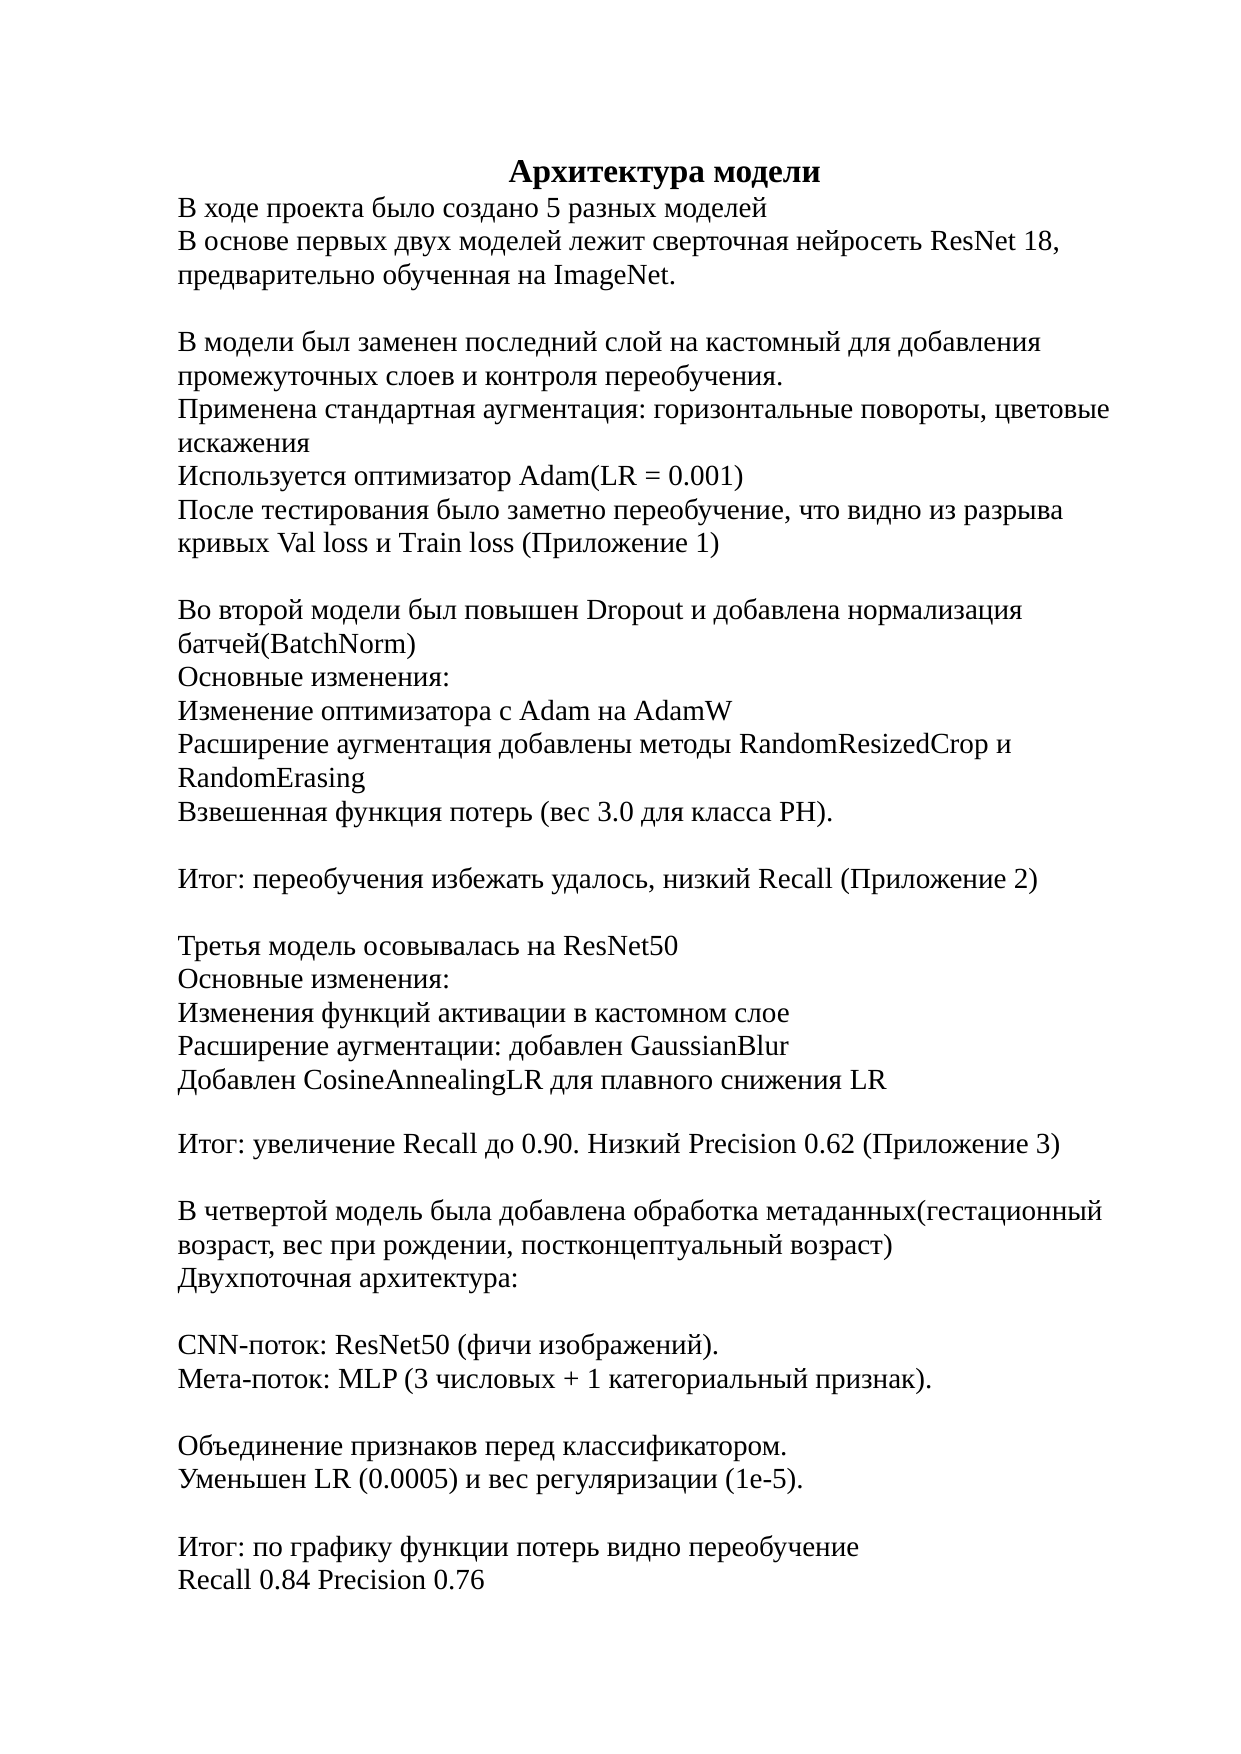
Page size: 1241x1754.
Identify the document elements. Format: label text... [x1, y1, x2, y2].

text Расширение аугментации: добавлен GaussianBlur [177, 1028, 1152, 1062]
text В ходе проекта было создано 5 разных моделей [177, 190, 1152, 223]
text В четвертой модель была добавлена обработка метаданных(гестационный возраст, вес при рождении, постконцептуальный возраст) [177, 1160, 1152, 1260]
text Расширение аугментация добавлены методы RandomResizedCrop и RandomErasing [177, 727, 1152, 794]
text Третья модель осовывалась на ResNet50 [177, 928, 1152, 961]
text Взвешенная функция потерь (вес 3.0 для класса РН). [177, 794, 1152, 827]
text Применена стандартная аугментация: горизонтальные повороты, цветовые искажения [177, 391, 1152, 458]
text В основе первых двух моделей лежит сверточная нейросеть ResNet 18, предварительно обученная на ImageNet. [177, 223, 1152, 291]
text Мета-поток: MLP (3 числовых + 1 категориальный признак). [177, 1361, 1152, 1394]
text Добавлен CosineAnnealingLR для плавного снижения LR [177, 1062, 1152, 1096]
text После тестирования было заметно переобучение, что видно из разрыва кривых Val loss и Train loss (Приложение 1) [177, 492, 1152, 559]
text Изменения функций активации в кастомном слое [177, 995, 1152, 1028]
text Итог: по графику функции потерь видно переобучение [177, 1529, 1152, 1562]
text Основные изменения: [177, 961, 1152, 995]
text Двухпоточная архитектура: [177, 1260, 1152, 1294]
text Recall 0.84 Precision 0.76 [177, 1562, 1152, 1596]
text Основные изменения: [177, 659, 1152, 693]
text Используется оптимизатор Adam(LR = 0.001) [177, 458, 1152, 492]
text Объединение признаков перед классификатором. [177, 1428, 1152, 1462]
text Итог: переобучения избежать удалось, низкий Recall (Приложение 2) [177, 861, 1152, 894]
text Изменение оптимизатора с Adam на AdamW [177, 693, 1152, 727]
text Во второй модели был повышен Dropout и добавлена нормализация батчей(BatchNorm) [177, 592, 1152, 659]
text В модели был заменен последний слой на кастомный для добавления промежуточных слоев и контроля переобучения. [177, 324, 1152, 391]
text CNN-поток: ResNet50 (фичи изображений). [177, 1327, 1152, 1361]
text Итог: увеличение Recall до 0.90. Низкий Precision 0.62 (Приложение 3) [177, 1126, 1152, 1160]
text Уменьшен LR (0.0005) и вес регуляризации (1e-5). [177, 1462, 1152, 1495]
text Архитектура модели [177, 152, 1152, 190]
